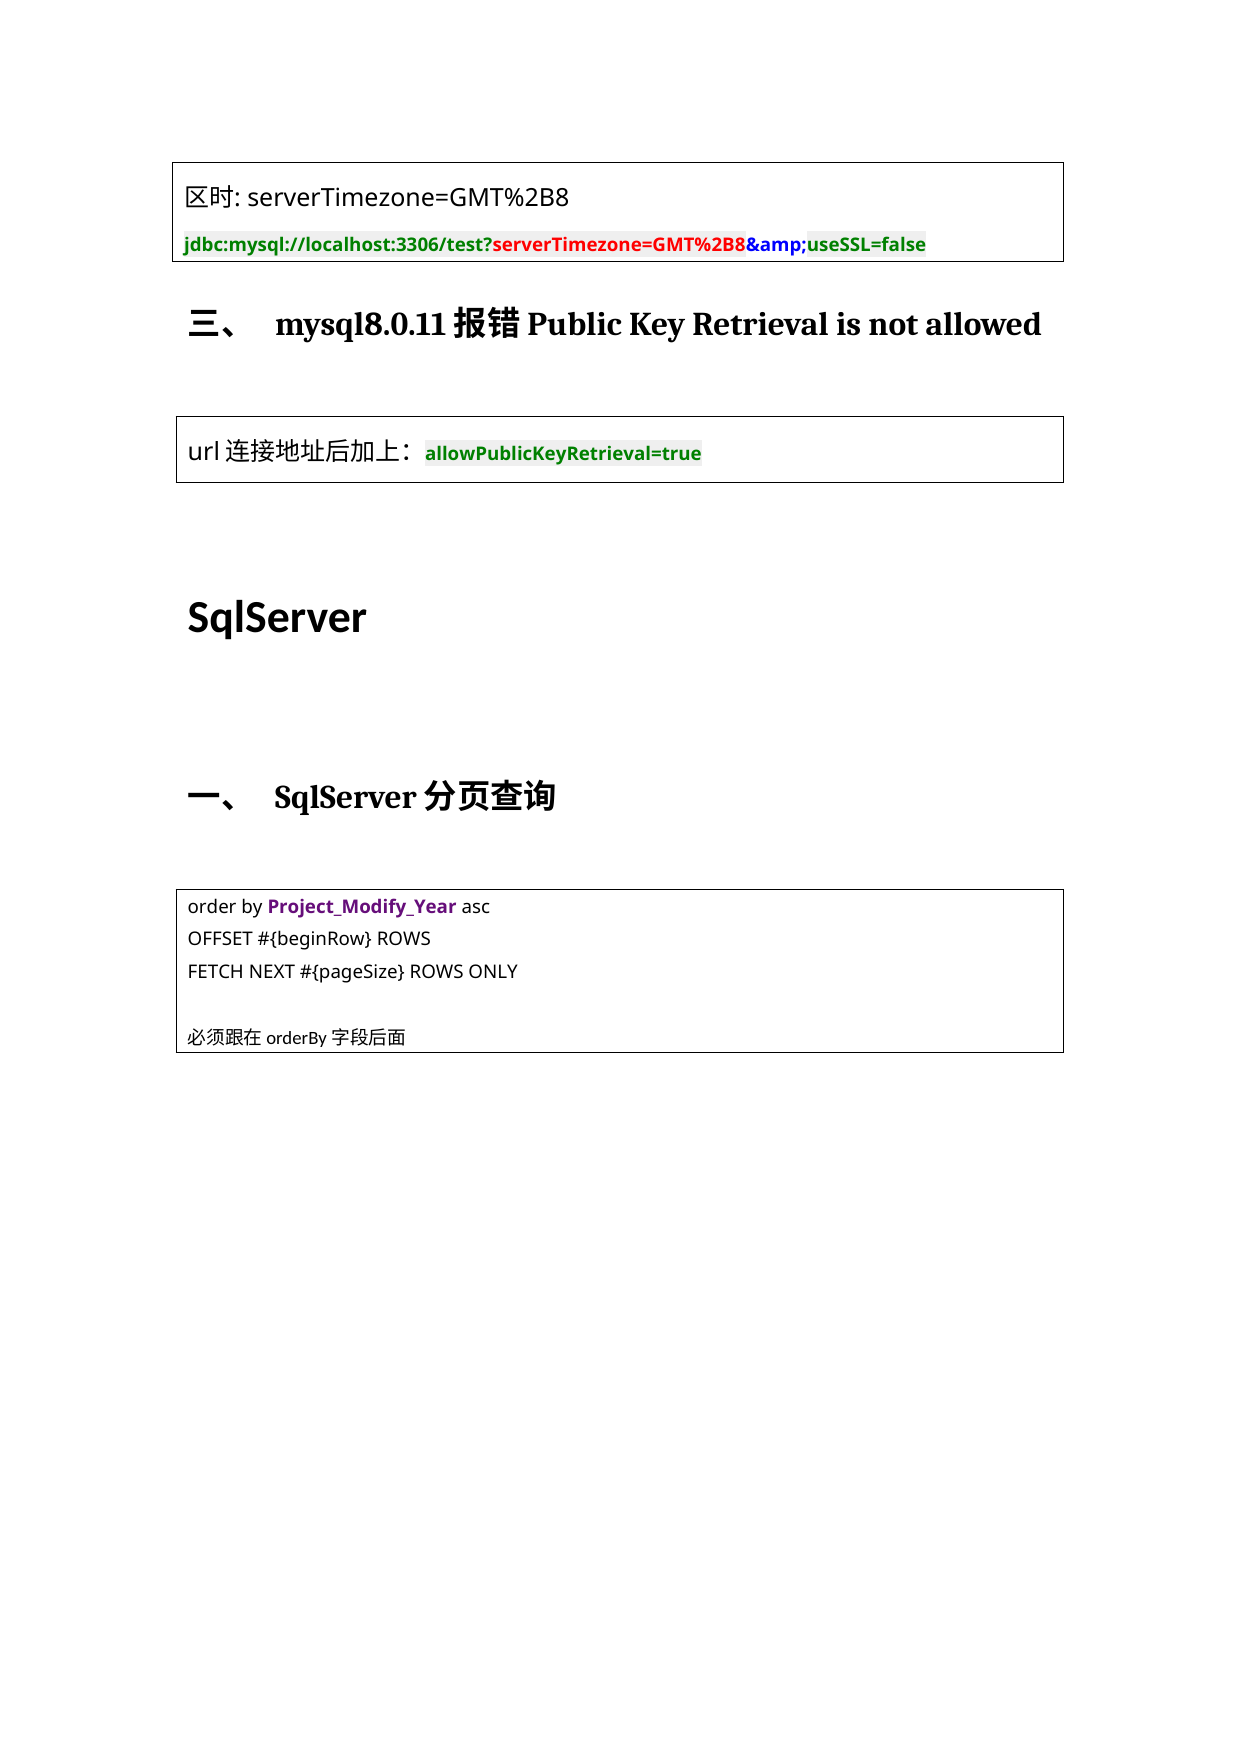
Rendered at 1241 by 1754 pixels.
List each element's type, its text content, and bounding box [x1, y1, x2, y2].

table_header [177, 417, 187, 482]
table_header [173, 163, 1063, 261]
subtitle SqlServer [187, 583, 1053, 648]
subtitle SqlServer分页查询 [187, 762, 1053, 827]
subtitle mysql8.0.11 报错Public Key Retrieval is not allowed [187, 289, 1053, 354]
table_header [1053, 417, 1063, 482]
table_header order by Project_Modify_Year asc OFFSET #{beginRow} ROWS FETCH NEXT #{pageSize} ROWS ONLY 必须跟在orderBy 字段后面 [177, 890, 1063, 1052]
